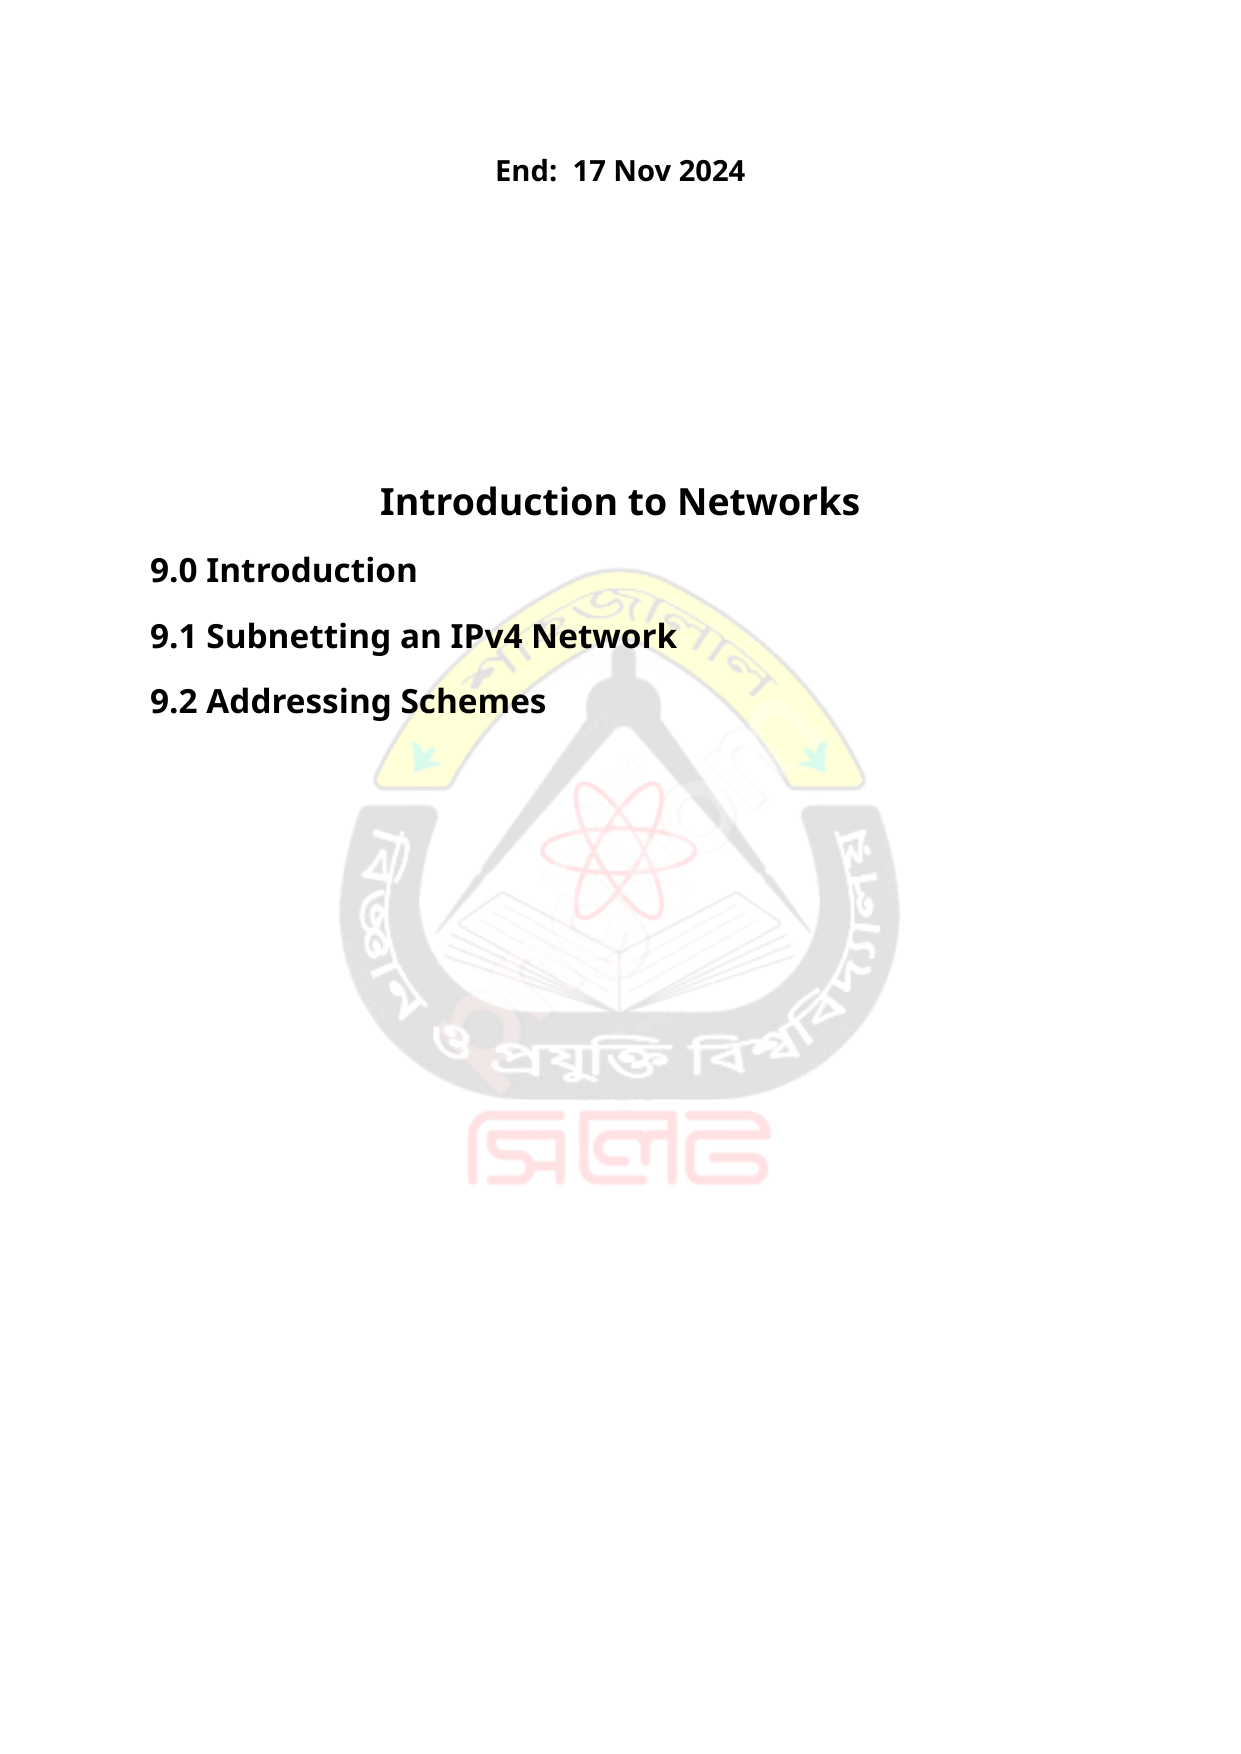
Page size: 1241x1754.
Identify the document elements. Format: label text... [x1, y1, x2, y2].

text Introduction to Networks [150, 475, 1090, 526]
text 9.2 Addressing Schemes [150, 678, 1090, 724]
text 9.1 Subnetting an IPv4 Network [150, 613, 1090, 658]
text 9.0 Introduction [150, 547, 1090, 592]
text End: 17 Nov 2024 [150, 150, 1090, 190]
